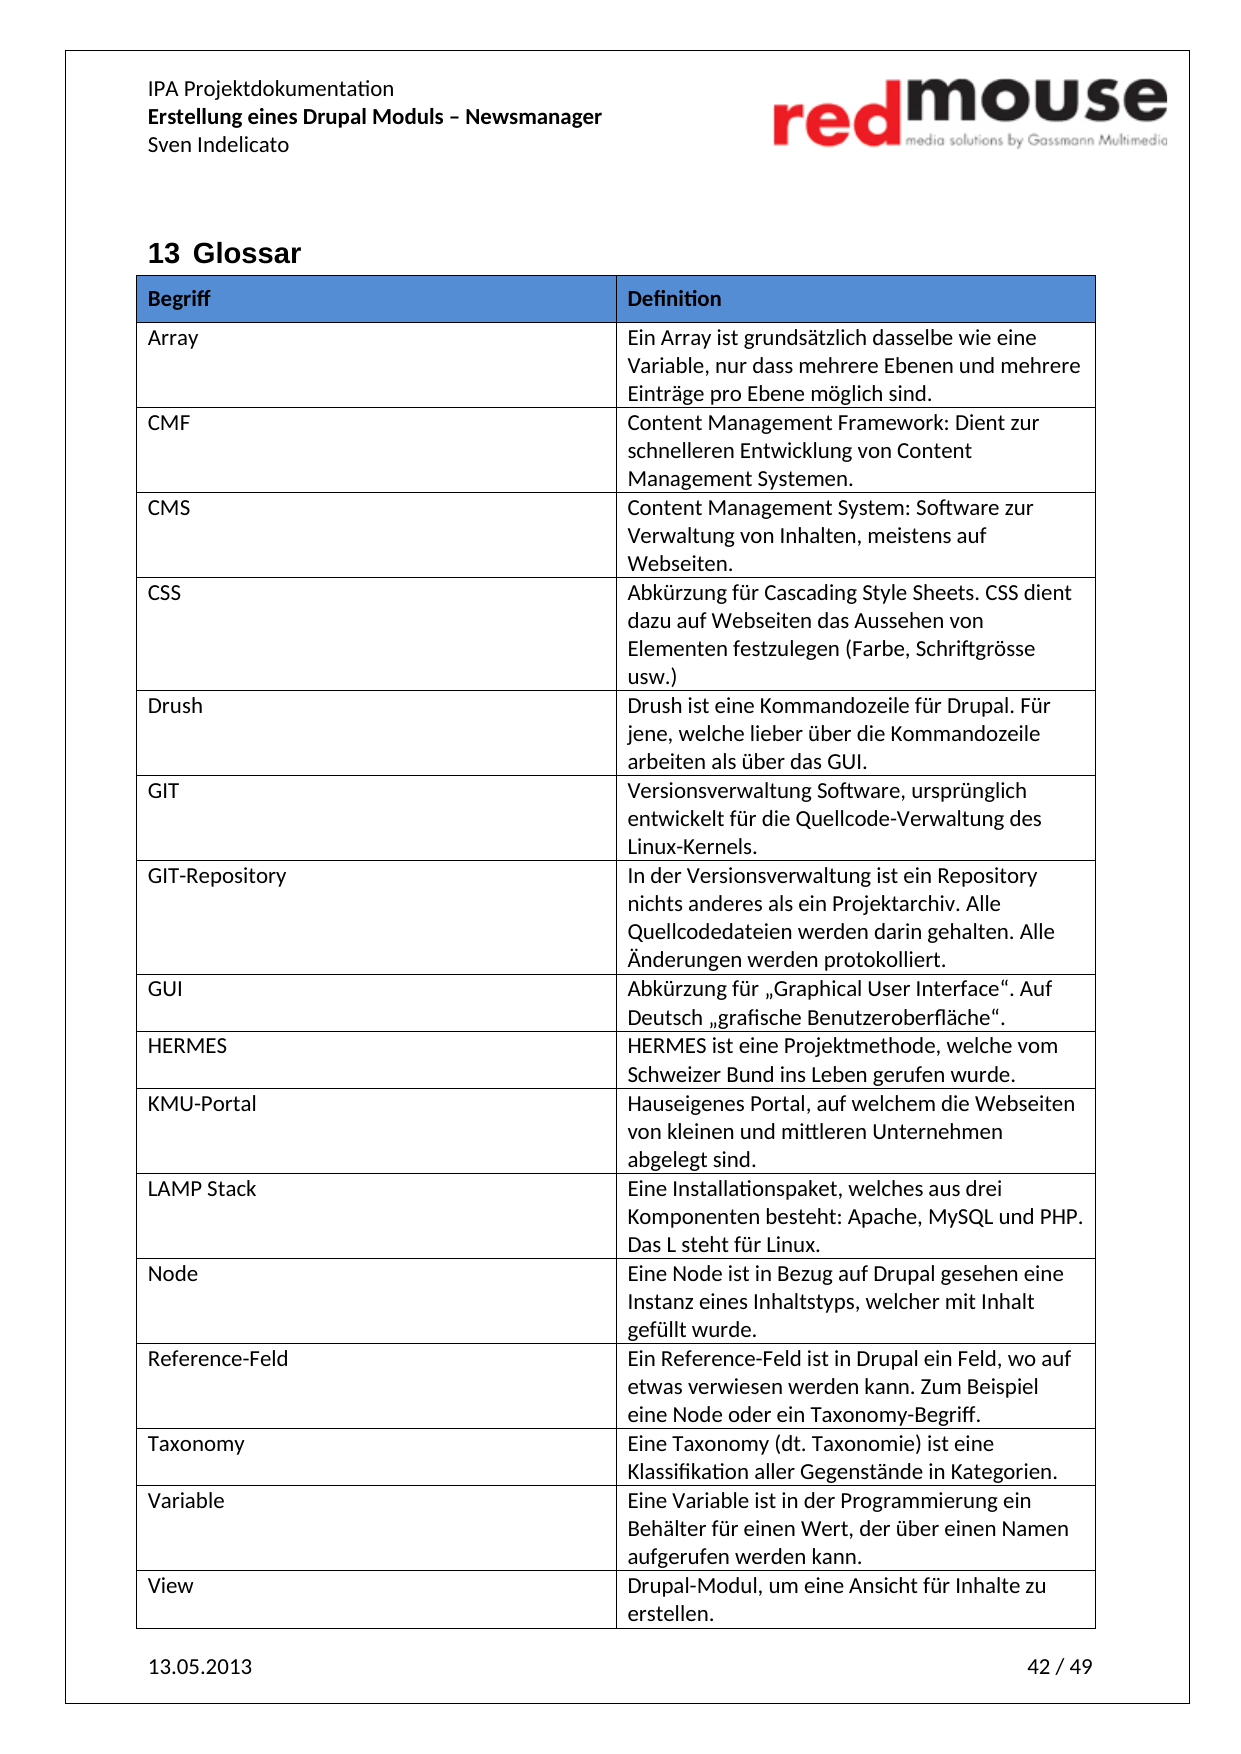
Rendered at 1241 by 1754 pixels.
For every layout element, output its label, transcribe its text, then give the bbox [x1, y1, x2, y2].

table_cell GIT [137, 776, 616, 860]
table_cell HERMES ist eine Projektmethode, welche vom Schweizer Bund ins Leben gerufen wurde. [617, 1032, 1095, 1088]
table_cell View [137, 1571, 616, 1627]
table_cell Variable [137, 1486, 616, 1570]
table_cell Eine Taxonomy (dt. Taxonomie) ist eine Klassifikation aller Gegenstände in Kategorien. [617, 1429, 1095, 1485]
table_cell Reference-Feld [137, 1344, 616, 1428]
table_cell Ein Reference-Feld ist in Drupal ein Feld, wo auf etwas verwiesen werden kann. Zum Beispiel eine Node oder ein Taxonomy-Begriff. [617, 1344, 1095, 1428]
table_cell GUI [137, 975, 616, 1031]
table_cell Drush ist eine Kommandozeile für Drupal. Für jene, welche lieber über die Kommandozeile arbeiten als über das GUI. [617, 691, 1095, 775]
table_cell CMS [137, 493, 616, 577]
table_cell GIT-Repository [137, 861, 616, 973]
table_cell KMU-Portal [137, 1089, 616, 1173]
table_cell Hauseigenes Portal, auf welchem die Webseiten von kleinen und mittleren Unternehmen abgelegt sind. [617, 1089, 1095, 1173]
table_cell Abkürzung für Cascading Style Sheets. CSS dient dazu auf Webseiten das Aussehen von Elementen festzulegen (Farbe, Schriftgrösse usw.) [617, 578, 1095, 690]
table_cell Drupal-Modul, um eine Ansicht für Inhalte zu erstellen. [617, 1571, 1095, 1627]
table_cell Abkürzung für „Graphical User Interface“. Auf Deutsch „grafische Benutzeroberfläche“. [617, 975, 1095, 1031]
table_cell Eine Variable ist in der Programmierung ein Behälter für einen Wert, der über einen Namen aufgerufen werden kann. [617, 1486, 1095, 1570]
table_cell Drush [137, 691, 616, 775]
table_cell LAMP Stack [137, 1174, 616, 1258]
table_cell In der Versionsverwaltung ist ein Repository nichts anderes als ein Projektarchiv. Alle Quellcodedateien werden darin gehalten. Alle Änderungen werden protokolliert. [617, 861, 1095, 973]
table_cell CSS [137, 578, 616, 690]
table_cell Versionsverwaltung Software, ursprünglich entwickelt für die Quellcode-Verwaltung des Linux-Kernels. [617, 776, 1095, 860]
table_header Definition [617, 276, 1095, 322]
table_header Begriff [137, 276, 616, 322]
table_cell Eine Node ist in Bezug auf Drupal gesehen eine Instanz eines Inhaltstyps, welcher mit Inhalt gefüllt wurde. [617, 1259, 1095, 1343]
table_cell Node [137, 1259, 616, 1343]
table_cell Content Management Framework: Dient zur schnelleren Entwicklung von Content Management Systemen. [617, 408, 1095, 492]
table_cell Taxonomy [137, 1429, 616, 1485]
table_cell Eine Installationspaket, welches aus drei Komponenten besteht: Apache, MySQL und PHP. Das L steht für Linux. [617, 1174, 1095, 1258]
table_cell Ein Array ist grundsätzlich dasselbe wie eine Variable, nur dass mehrere Ebenen und mehrere Einträge pro Ebene möglich sind. [617, 323, 1095, 407]
table_cell CMF [137, 408, 616, 492]
subtitle Glossar [148, 236, 1093, 269]
table_cell Content Management System: Software zur Verwaltung von Inhalten, meistens auf Webseiten. [617, 493, 1095, 577]
table_cell Array [137, 323, 616, 407]
table_cell HERMES [137, 1032, 616, 1088]
picture [773, 78, 1168, 149]
